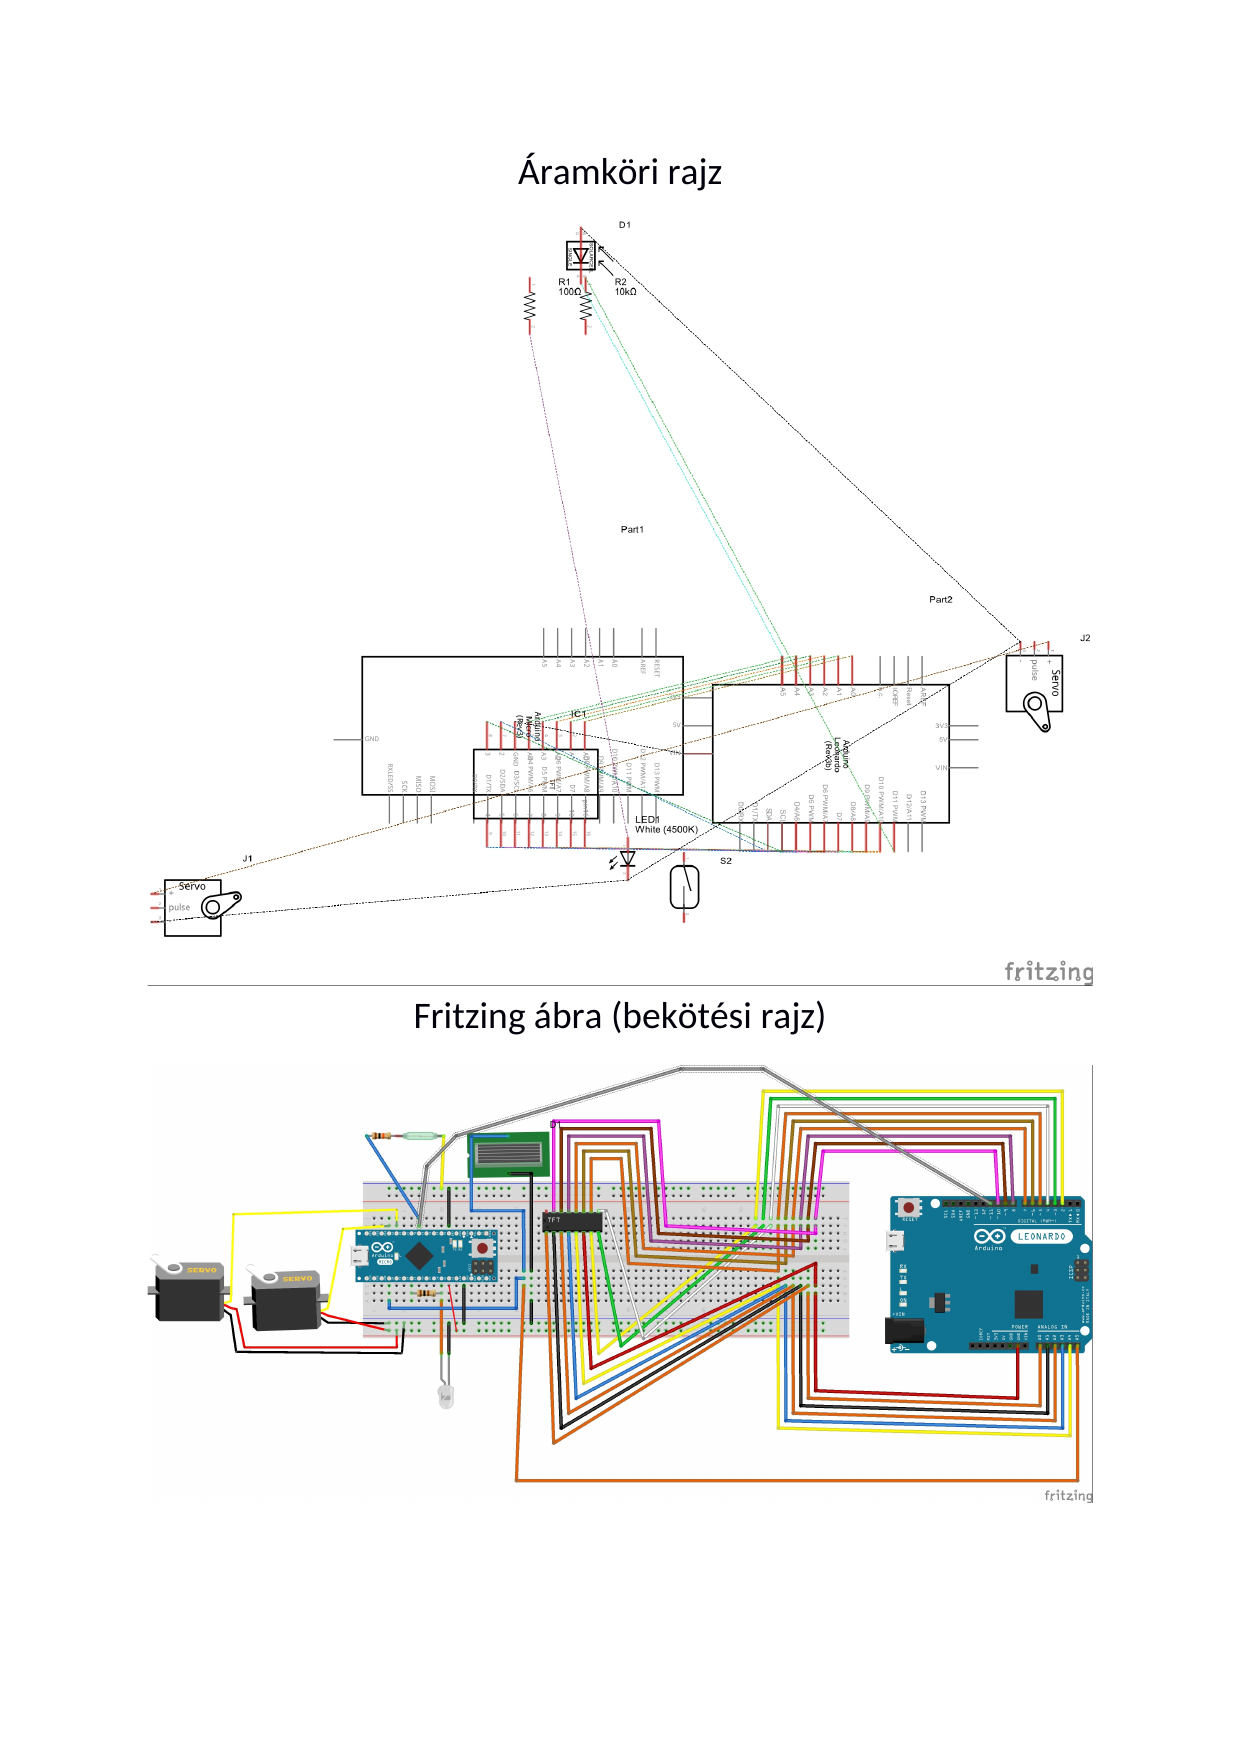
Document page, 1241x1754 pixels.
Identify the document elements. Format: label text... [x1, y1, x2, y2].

text Áramköri rajz [148, 148, 1093, 193]
picture [147, 1065, 1093, 1503]
picture [147, 221, 1093, 986]
text Fritzing ábra (bekötési rajz) [148, 986, 1093, 1038]
